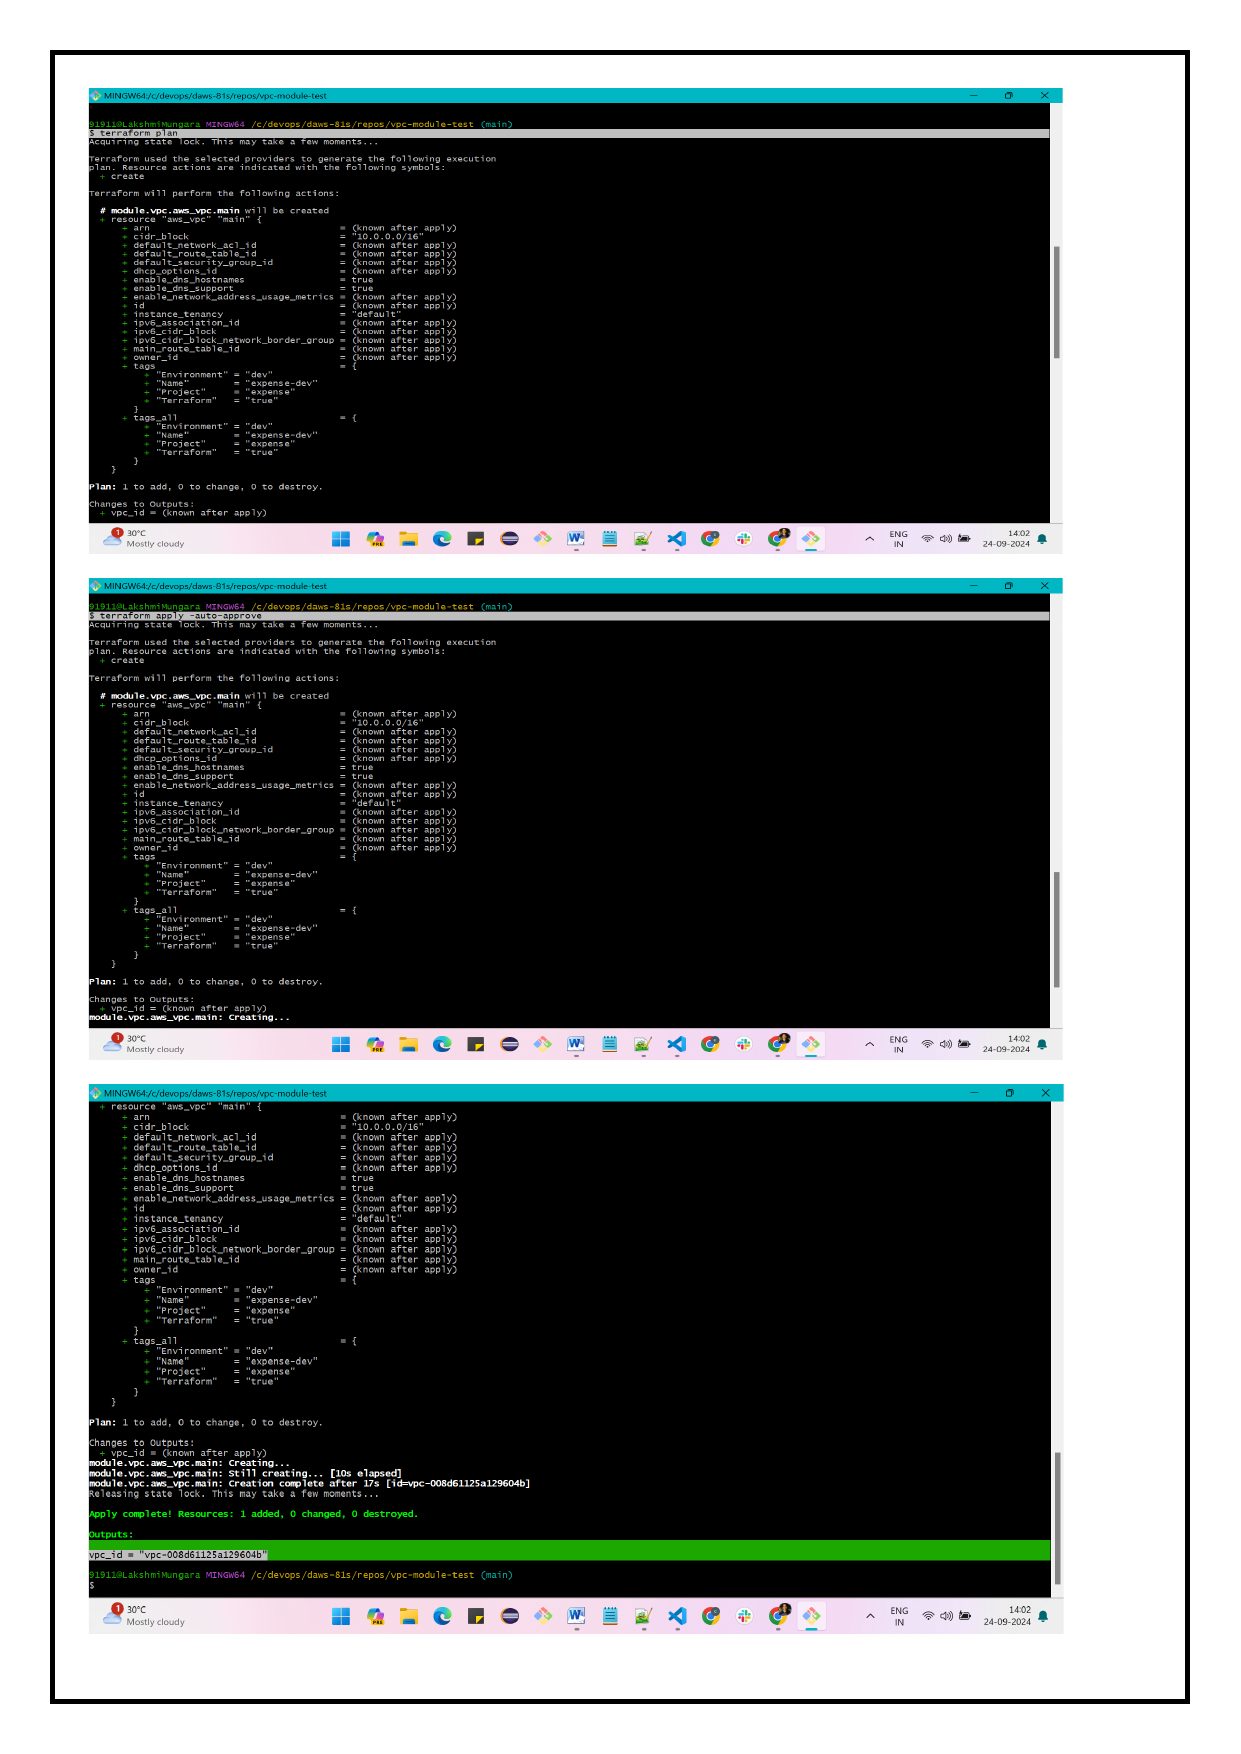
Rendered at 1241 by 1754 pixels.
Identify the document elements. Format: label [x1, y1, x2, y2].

picture [88, 1084, 1064, 1634]
picture [88, 88, 1063, 554]
picture [88, 578, 1063, 1060]
